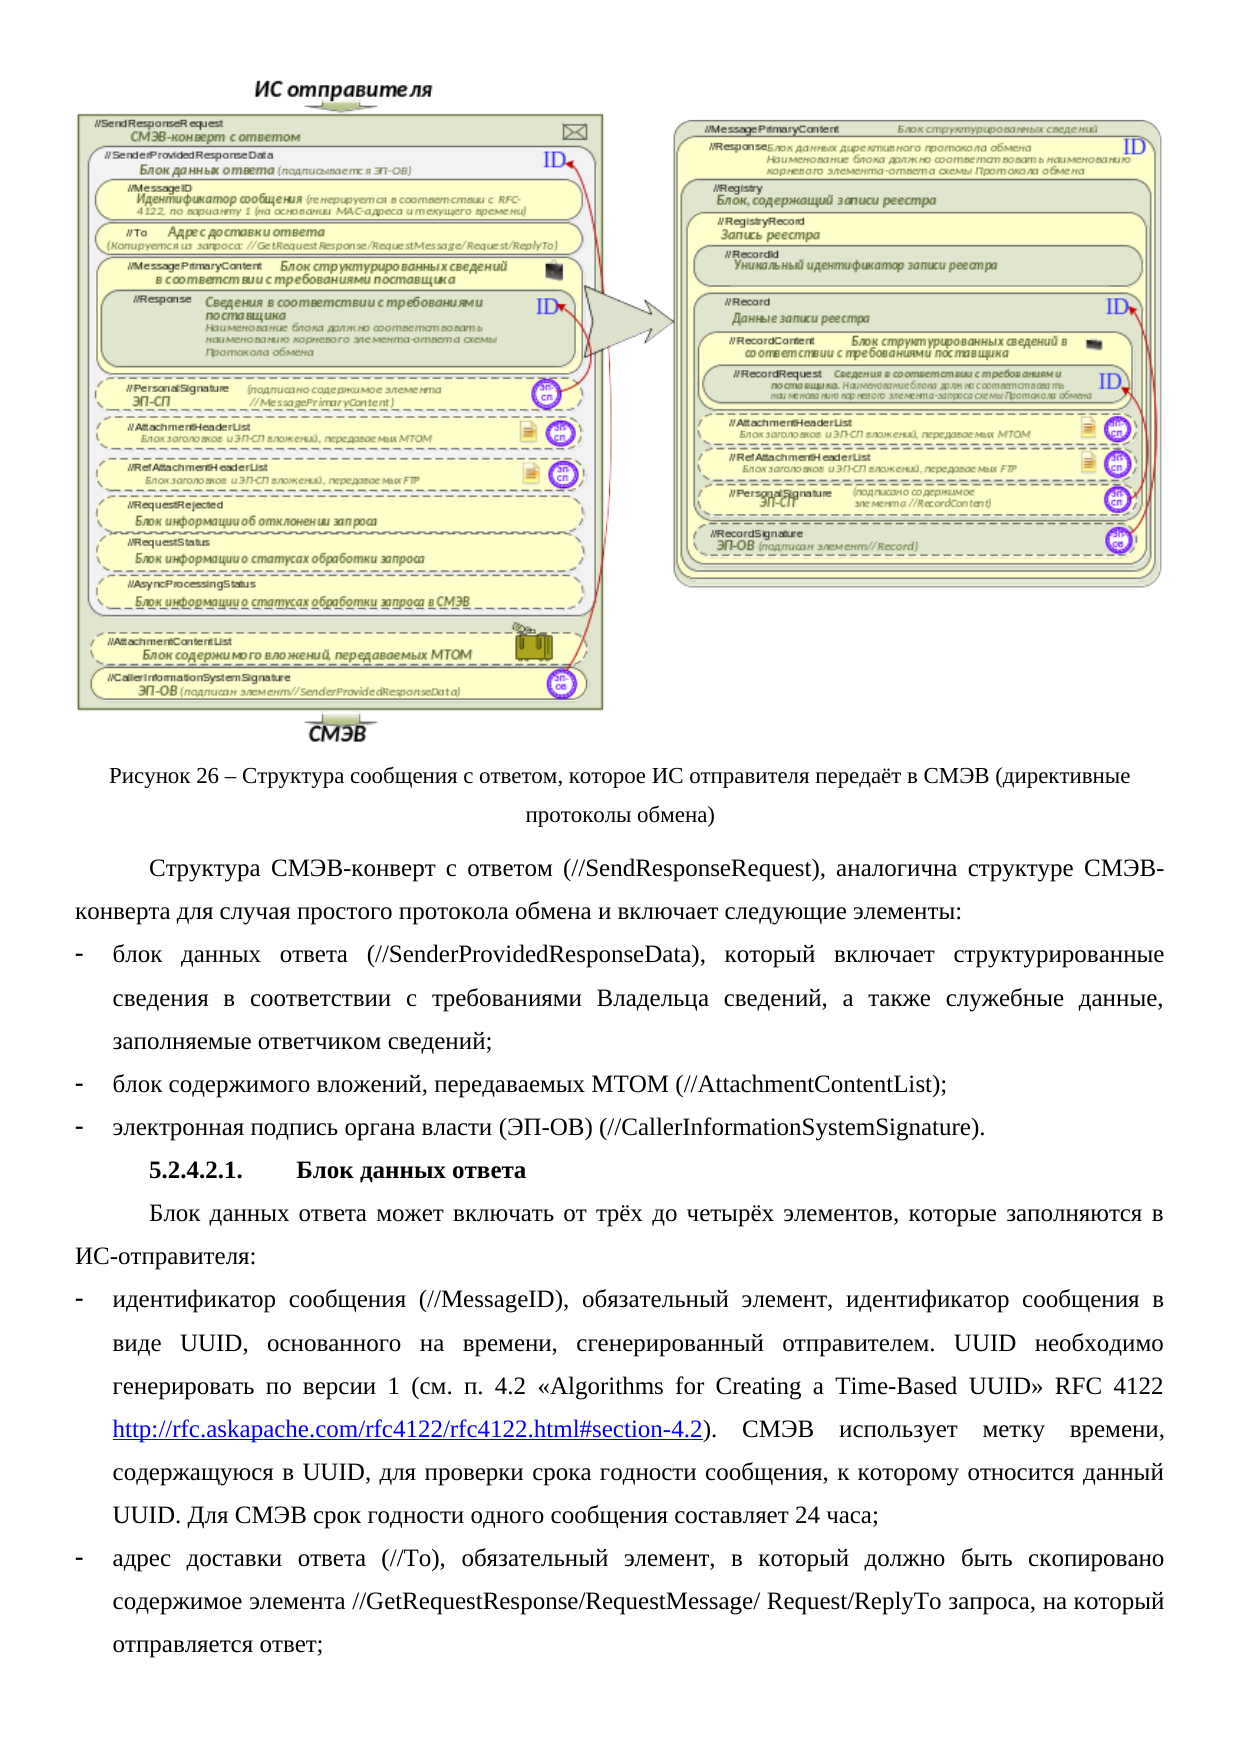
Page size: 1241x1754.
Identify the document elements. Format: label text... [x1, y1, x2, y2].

text блок содержимого вложений, передаваемых MTOM (//AttachmentContentList); [75, 1069, 1165, 1098]
text блок данных ответа (//SenderProvidedResponseData), который включает структурированные сведения в соответствии с требованиями Владельца сведений, а также служебные данные, заполняемые ответчиком сведений; [75, 939, 1165, 1054]
text идентификатор сообщения (//MessageID), обязательный элемент, идентификатор сообщения в виде UUID, основанного на времени, сгенерированный отправителем. UUID необходимо генерировать по версии 1 (см. п. 4.2 «Algorithms for Creating a Time-Based UUID» RFC 4122 http://rfc.askapache.com/rfc4122/rfc4122.html#section-4.2). СМЭВ использует метку времени, содержащуюся в UUID, для проверки срока годности сообщения, к которому относится данный UUID. Для СМЭВ срок годности одного сообщения составляет 24 часа; [75, 1284, 1165, 1529]
text электронная подпись органа власти (ЭП-ОВ) (//CallerInformationSystemSignature). [75, 1112, 1165, 1141]
text Рисунок 26 – Структура сообщения с ответом, которое ИС отправителя передаёт в СМЭВ (директивные протоколы обмена) [75, 762, 1165, 828]
text Блок данных ответа [75, 1155, 1165, 1184]
text Блок данных ответа может включать от трёх до четырёх элементов, которые заполняются в ИС-отправителя: [75, 1198, 1165, 1270]
text адрес доставки ответа (//To), обязательный элемент, в который должно быть скопировано содержимое элемента //GetRequestResponse/RequestMessage/ Request/ReplyTo запроса, на который отправляется ответ; [75, 1543, 1165, 1658]
text Структура СМЭВ-конверт с ответом (//SendResponseRequest), аналогична структуре СМЭВ-конверта для случая простого протокола обмена и включает следующие элементы: [75, 853, 1165, 925]
